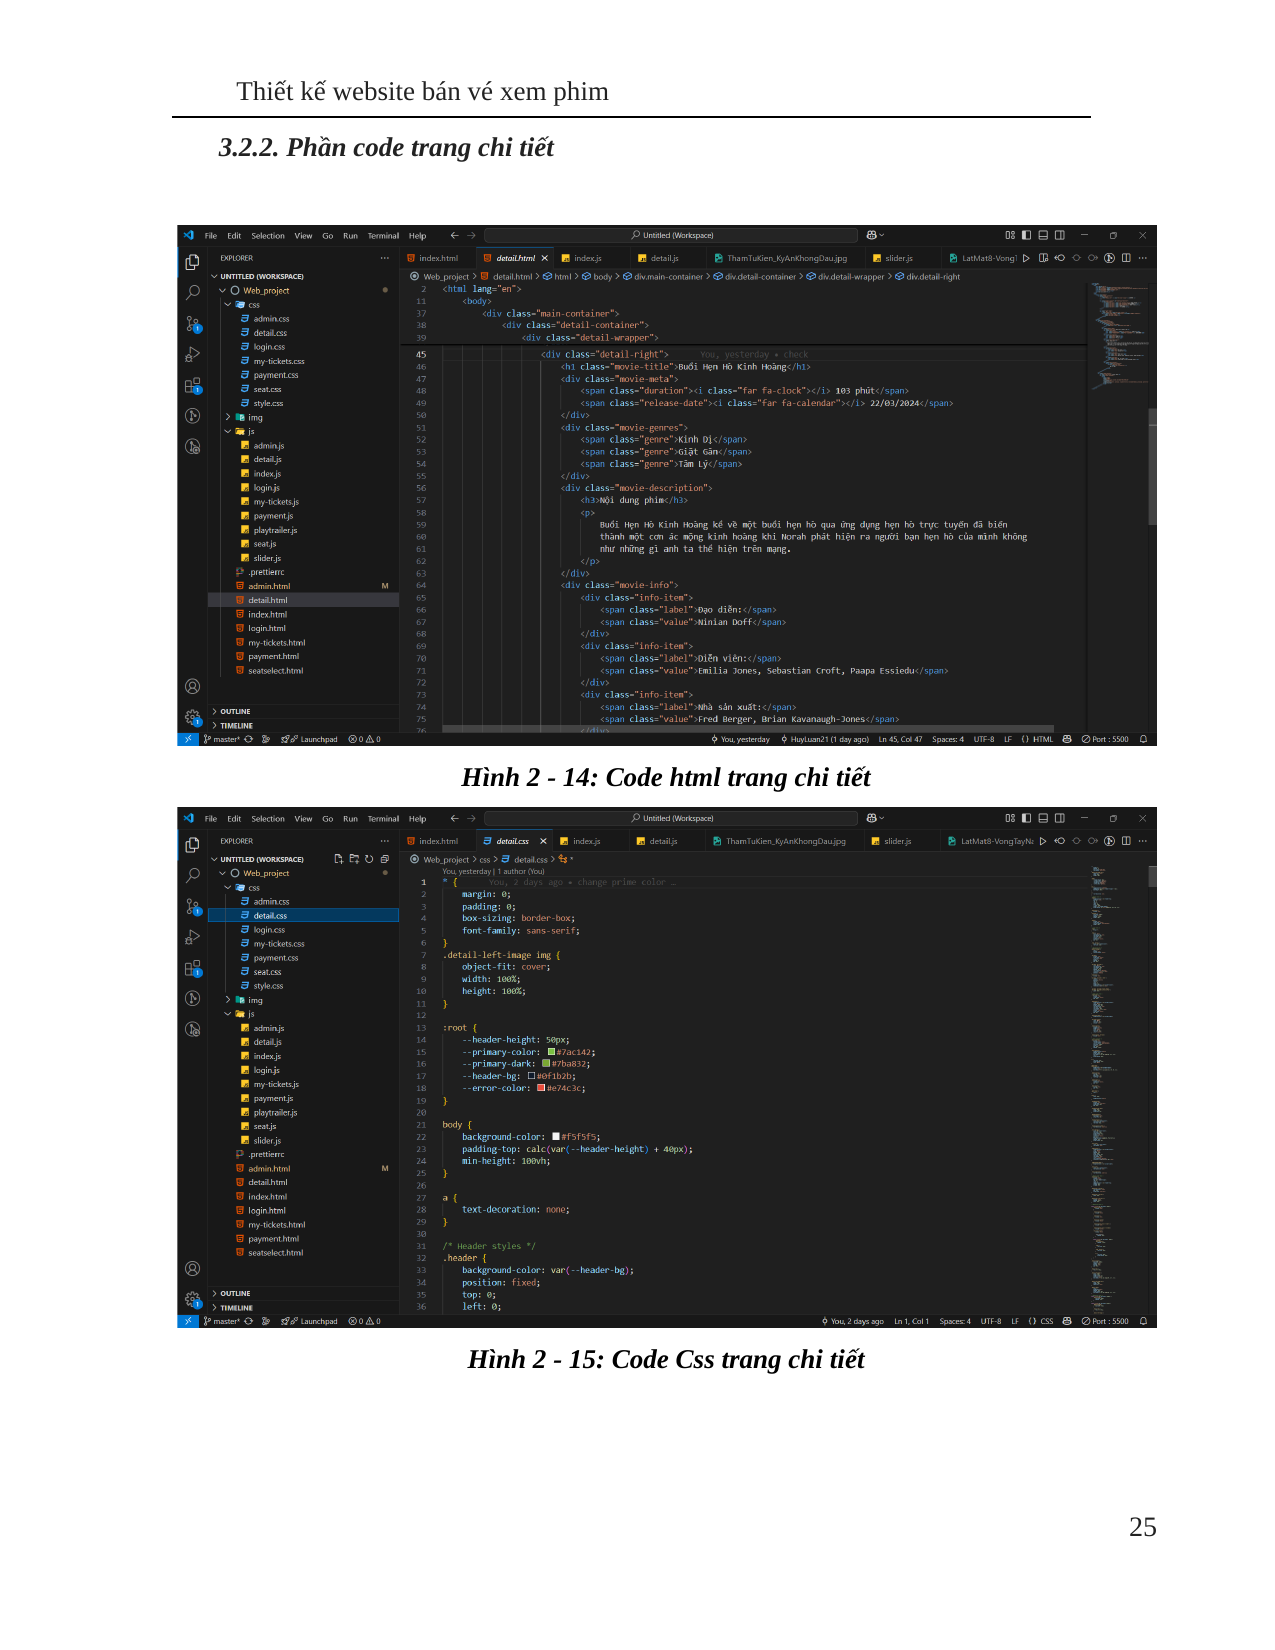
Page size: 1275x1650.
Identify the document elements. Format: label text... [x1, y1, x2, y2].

picture [177, 807, 1157, 1328]
text 3.2.2. Phần code trang chi tiết [177, 132, 1157, 163]
text Hình 2 - 14: Code html trang chi tiết [177, 761, 1157, 792]
text Hình 2 - 15: Code Css trang chi tiết [177, 1343, 1157, 1374]
picture [177, 225, 1157, 746]
